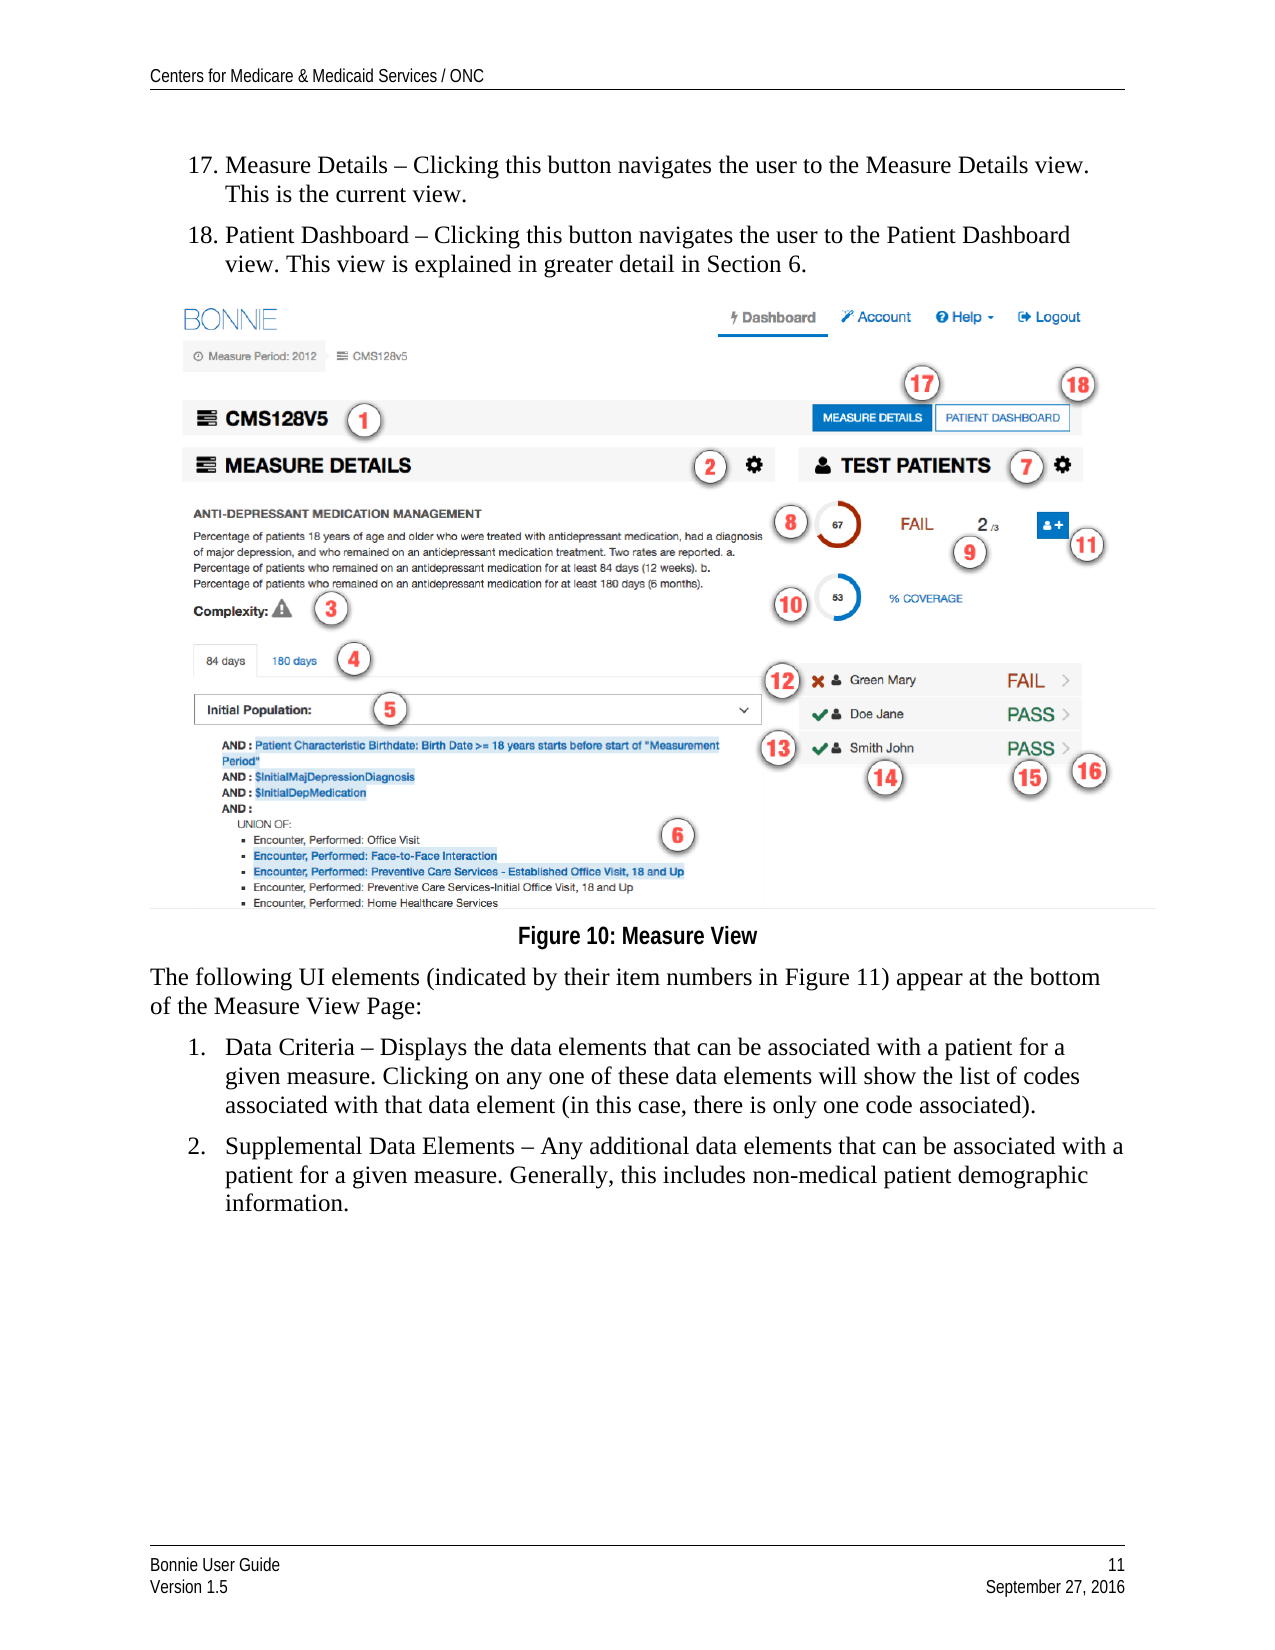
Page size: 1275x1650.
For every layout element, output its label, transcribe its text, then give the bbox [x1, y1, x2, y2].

list Patient Dashboard – Clicking this button navigates the user to the Patient Dashboard view. This view is explained in greater detail in Section 6. [187, 220, 1125, 277]
text Figure 10: Measure View [150, 921, 1125, 950]
text The following UI elements (indicated by their item numbers in Figure 11) appear at the bottom of the Measure View Page: [150, 962, 1125, 1020]
picture [150, 290, 1157, 909]
list Supplemental Data Elements – Any additional data elements that can be associated with a patient for a given measure. Generally, this includes non-medical patient demographic information. [187, 1131, 1125, 1217]
list Measure Details – Clicking this button navigates the user to the Measure Details view. This is the current view. [187, 150, 1125, 207]
list Data Criteria – Displays the data elements that can be associated with a patient for a given measure. Clicking on any one of these data elements will show the list of codes associated with that data element (in this case, there is only one code associated). [187, 1032, 1125, 1118]
